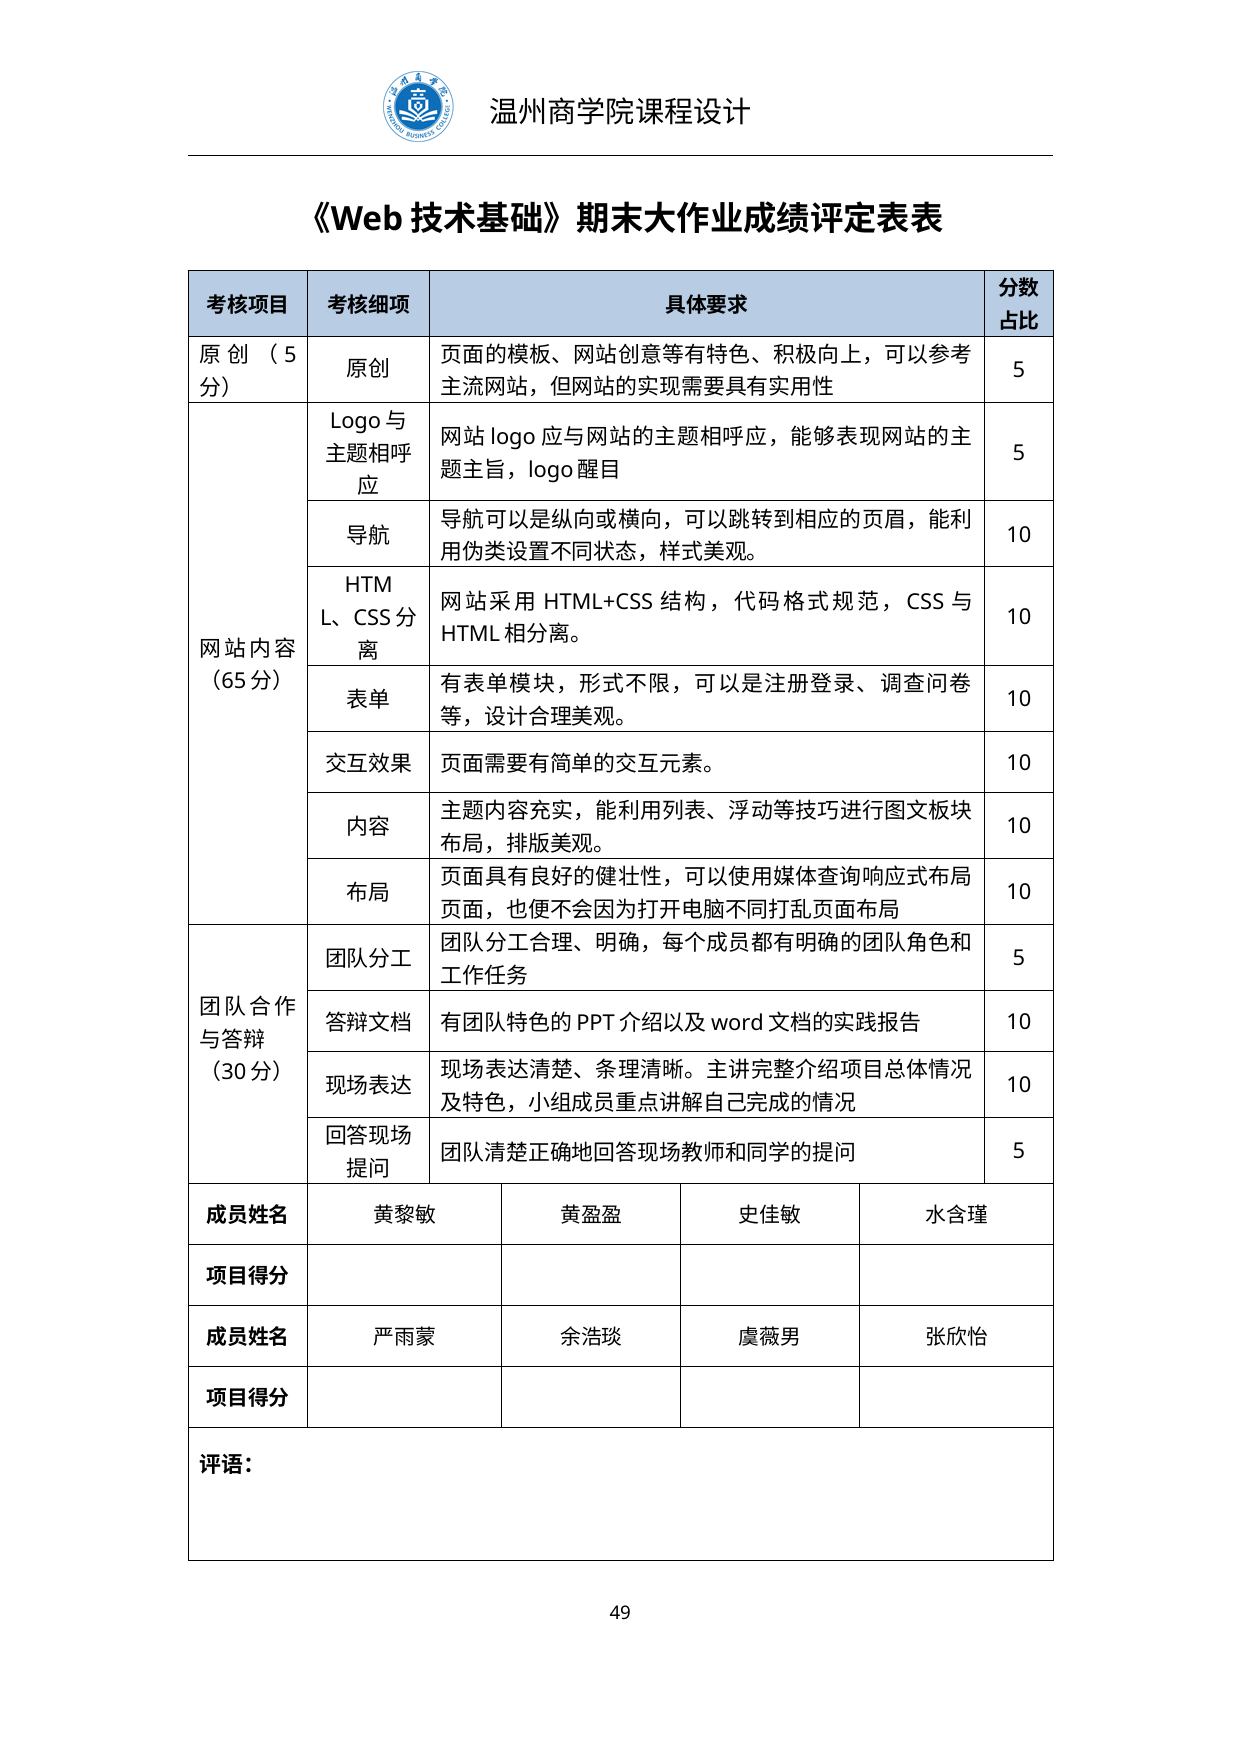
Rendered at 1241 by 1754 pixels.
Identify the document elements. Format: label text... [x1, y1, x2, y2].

text 《Web技术基础》期末大作业成绩评定表表 [187, 184, 1053, 249]
table_header 具体要求 [430, 271, 984, 336]
table_cell 水含瑾 [860, 1184, 1053, 1244]
table_cell [681, 1367, 859, 1427]
table_cell 5 [985, 1118, 1053, 1183]
table_cell 有表单模块，形式不限，可以是注册登录、调查问卷等，设计合理美观。 [430, 666, 984, 731]
table_cell 页面需要有简单的交互元素。 [430, 732, 984, 792]
table_cell 内容 [308, 793, 429, 858]
table_cell HTML、CSS分离 [308, 567, 429, 665]
table_cell [308, 1245, 501, 1305]
table_header 考核细项 [308, 271, 429, 336]
table_cell [681, 1245, 859, 1305]
table_cell 5 [985, 925, 1053, 990]
table_cell 原创 [308, 337, 429, 402]
table_cell 成员姓名 [189, 1184, 307, 1244]
table_cell [860, 1245, 1053, 1305]
table_cell [502, 1245, 680, 1305]
table_cell 现场表达清楚、条理清晰。主讲完整介绍项目总体情况及特色，小组成员重点讲解自己完成的情况 [430, 1052, 984, 1117]
table_cell 10 [985, 991, 1053, 1051]
table_header 考核项目 [189, 271, 307, 336]
table_cell 导航 [308, 501, 429, 566]
table_cell 余浩琰 [502, 1306, 680, 1366]
table_cell Logo与主题相呼应 [308, 403, 429, 500]
table_cell 10 [985, 1052, 1053, 1117]
table_cell 项目得分 [189, 1367, 307, 1427]
table_cell 现场表达 [308, 1052, 429, 1117]
table_cell 交互效果 [308, 732, 429, 792]
table_cell 团队分工 [308, 925, 429, 990]
table_cell 导航可以是纵向或横向，可以跳转到相应的页眉，能利用伪类设置不同状态，样式美观。 [430, 501, 984, 566]
table_cell 有团队特色的PPT介绍以及word文档的实践报告 [430, 991, 984, 1051]
table_cell 评语： 评阅教师签名： 年 月 日 [189, 1428, 1053, 1560]
table_cell 网站logo应与网站的主题相呼应，能够表现网站的主题主旨，logo醒目 [430, 403, 984, 500]
table_cell 网站内容（65分） [189, 403, 307, 924]
table_cell 页面的模板、网站创意等有特色、积极向上，可以参考主流网站，但网站的实现需要具有实用性 [430, 337, 984, 402]
table_cell [860, 1367, 1053, 1427]
table_cell 史佳敏 [681, 1184, 859, 1244]
table_cell 10 [985, 793, 1053, 858]
table_cell 主题内容充实，能利用列表、浮动等技巧进行图文板块布局，排版美观。 [430, 793, 984, 858]
table_cell 黄黎敏 [308, 1184, 501, 1244]
table_cell 答辩文档 [308, 991, 429, 1051]
picture [379, 68, 457, 145]
table_cell 页面具有良好的健壮性，可以使用媒体查询响应式布局页面，也便不会因为打开电脑不同打乱页面布局 [430, 859, 984, 924]
table_cell 5 [985, 403, 1053, 500]
table_cell 黄盈盈 [502, 1184, 680, 1244]
table_cell 10 [985, 567, 1053, 665]
table_cell [308, 1367, 501, 1427]
table_cell 虞薇男 [681, 1306, 859, 1366]
table_cell 严雨蒙 [308, 1306, 501, 1366]
table_cell [502, 1367, 680, 1427]
table_header 分数占比 [985, 271, 1053, 336]
table_cell 回答现场提问 [308, 1118, 429, 1183]
table_cell 10 [985, 859, 1053, 924]
table_cell 布局 [308, 859, 429, 924]
table_cell 项目得分 [189, 1245, 307, 1305]
table_cell 10 [985, 666, 1053, 731]
table_cell 原创（5分） [189, 337, 307, 402]
table_cell 10 [985, 732, 1053, 792]
table_cell 网站采用HTML+CSS结构，代码格式规范，CSS与HTML相分离。 [430, 567, 984, 665]
table_cell 团队合作与答辩 （30分） [189, 925, 307, 1183]
table_cell 团队分工合理、明确，每个成员都有明确的团队角色和工作任务 [430, 925, 984, 990]
table_cell 表单 [308, 666, 429, 731]
table_cell 10 [985, 501, 1053, 566]
table_cell 团队清楚正确地回答现场教师和同学的提问 [430, 1118, 984, 1183]
table_cell 张欣怡 [860, 1306, 1053, 1366]
table_cell 5 [985, 337, 1053, 402]
table_cell 成员姓名 [189, 1306, 307, 1366]
